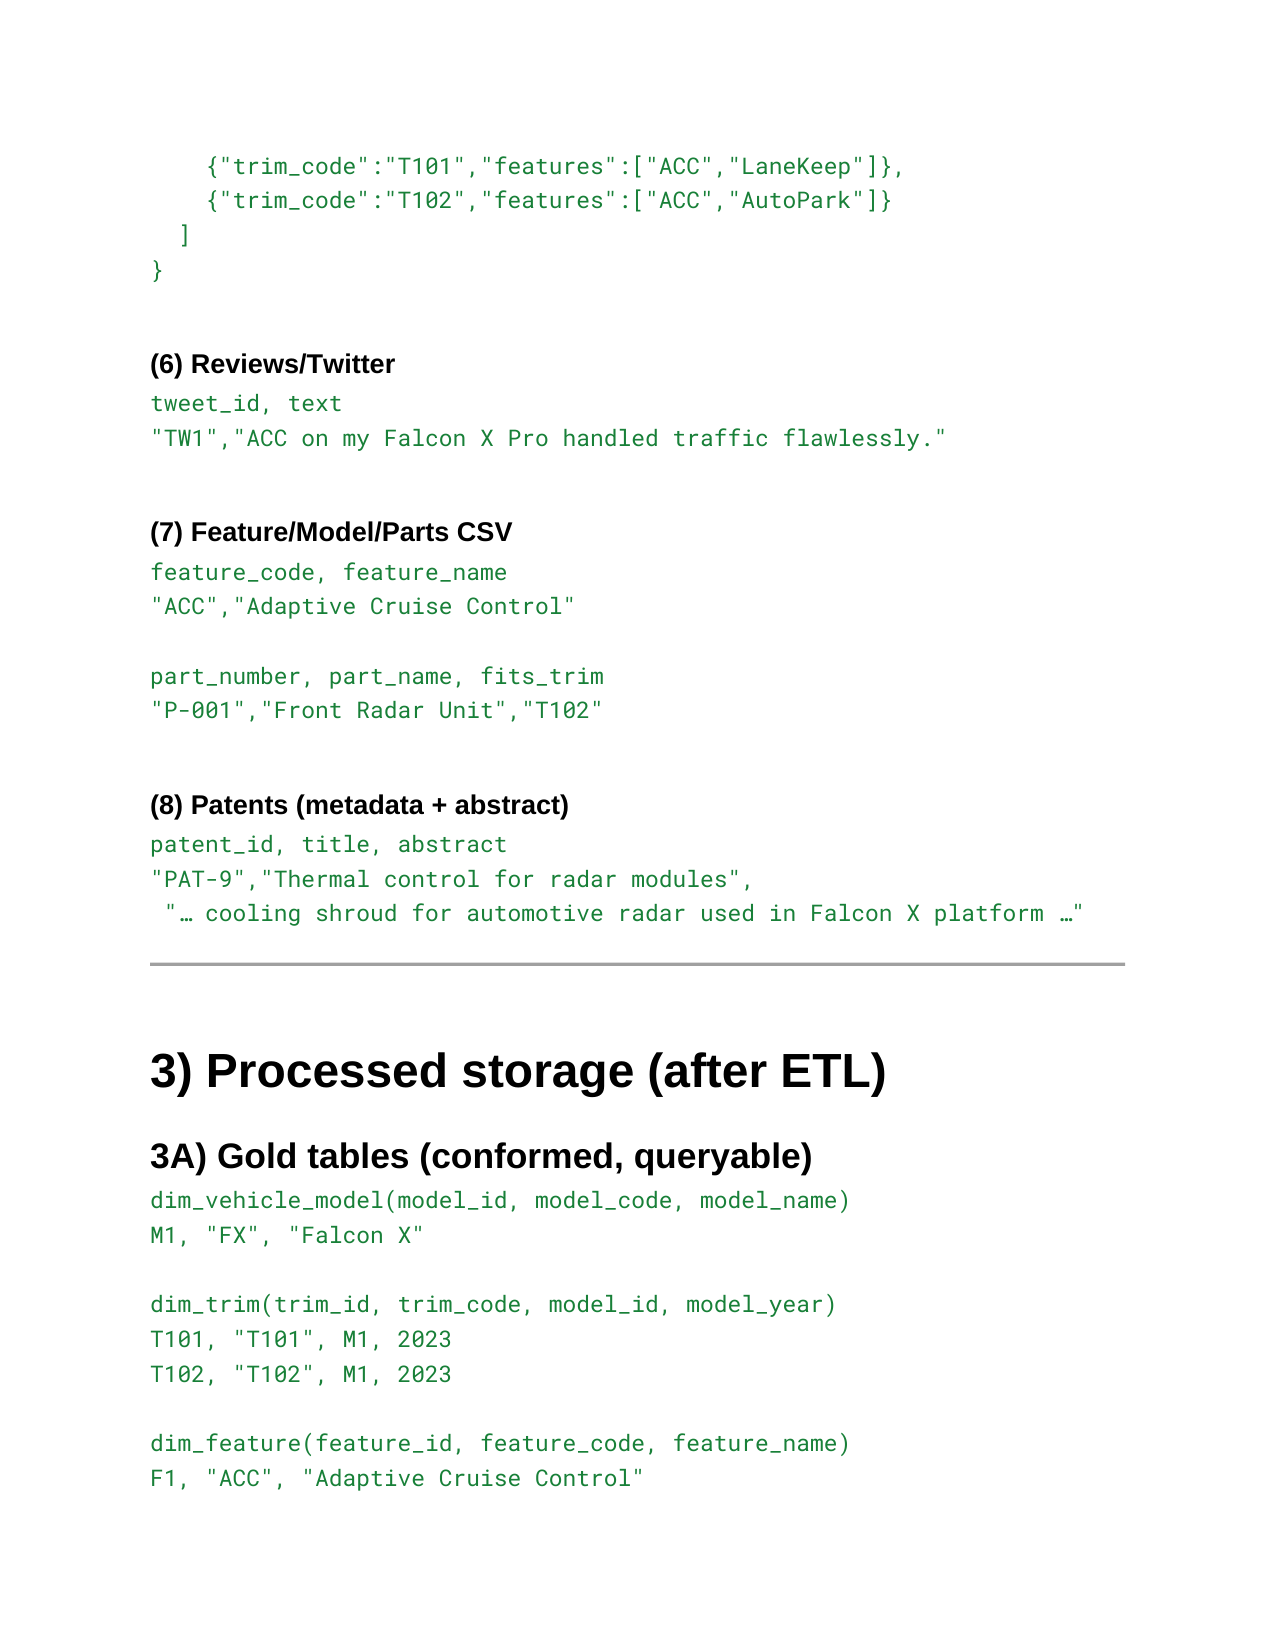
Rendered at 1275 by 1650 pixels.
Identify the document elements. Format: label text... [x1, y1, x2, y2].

text {"trim_code":"T102","features":["ACC","AutoPark"]} [150, 185, 1125, 215]
subtitle 3A) Gold tables (conformed, queryable) [150, 1136, 1125, 1176]
text F1, "ACC", "Adaptive Cruise Control" [150, 1462, 1125, 1492]
text T101, "T101", M1, 2023 [150, 1323, 1125, 1353]
text {"trim_code":"T101","features":["ACC","LaneKeep"]}, [150, 150, 1125, 180]
text tweet_id, text [150, 388, 1125, 418]
text ] [150, 219, 1125, 249]
subtitle (8) Patents (metadata + abstract) [150, 789, 1125, 820]
text part_number, part_name, fits_trim [150, 660, 1125, 690]
text "ACC","Adaptive Cruise Control" [150, 591, 1125, 621]
subtitle (7) Feature/Model/Parts CSV [150, 516, 1125, 548]
text "P-001","Front Radar Unit","T102" [150, 695, 1125, 725]
text M1, "FX", "Falcon X" [150, 1219, 1125, 1249]
subtitle (6) Reviews/Twitter [150, 348, 1125, 379]
text T102, "T102", M1, 2023 [150, 1358, 1125, 1388]
subtitle 3) Processed storage (after ETL) [150, 1043, 1125, 1098]
text dim_trim(trim_id, trim_code, model_id, model_year) [150, 1289, 1125, 1319]
text "TW1","ACC on my Falcon X Pro handled traffic flawlessly." [150, 422, 1125, 453]
text "PAT-9","Thermal control for radar modules", [150, 863, 1125, 893]
text patent_id, title, abstract [150, 828, 1125, 859]
text } [150, 254, 1125, 284]
text feature_code, feature_name [150, 556, 1125, 586]
text "… cooling shroud for automotive radar used in Falcon X platform …" [150, 898, 1125, 928]
text dim_vehicle_model(model_id, model_code, model_name) [150, 1184, 1125, 1215]
text dim_feature(feature_id, feature_code, feature_name) [150, 1427, 1125, 1458]
